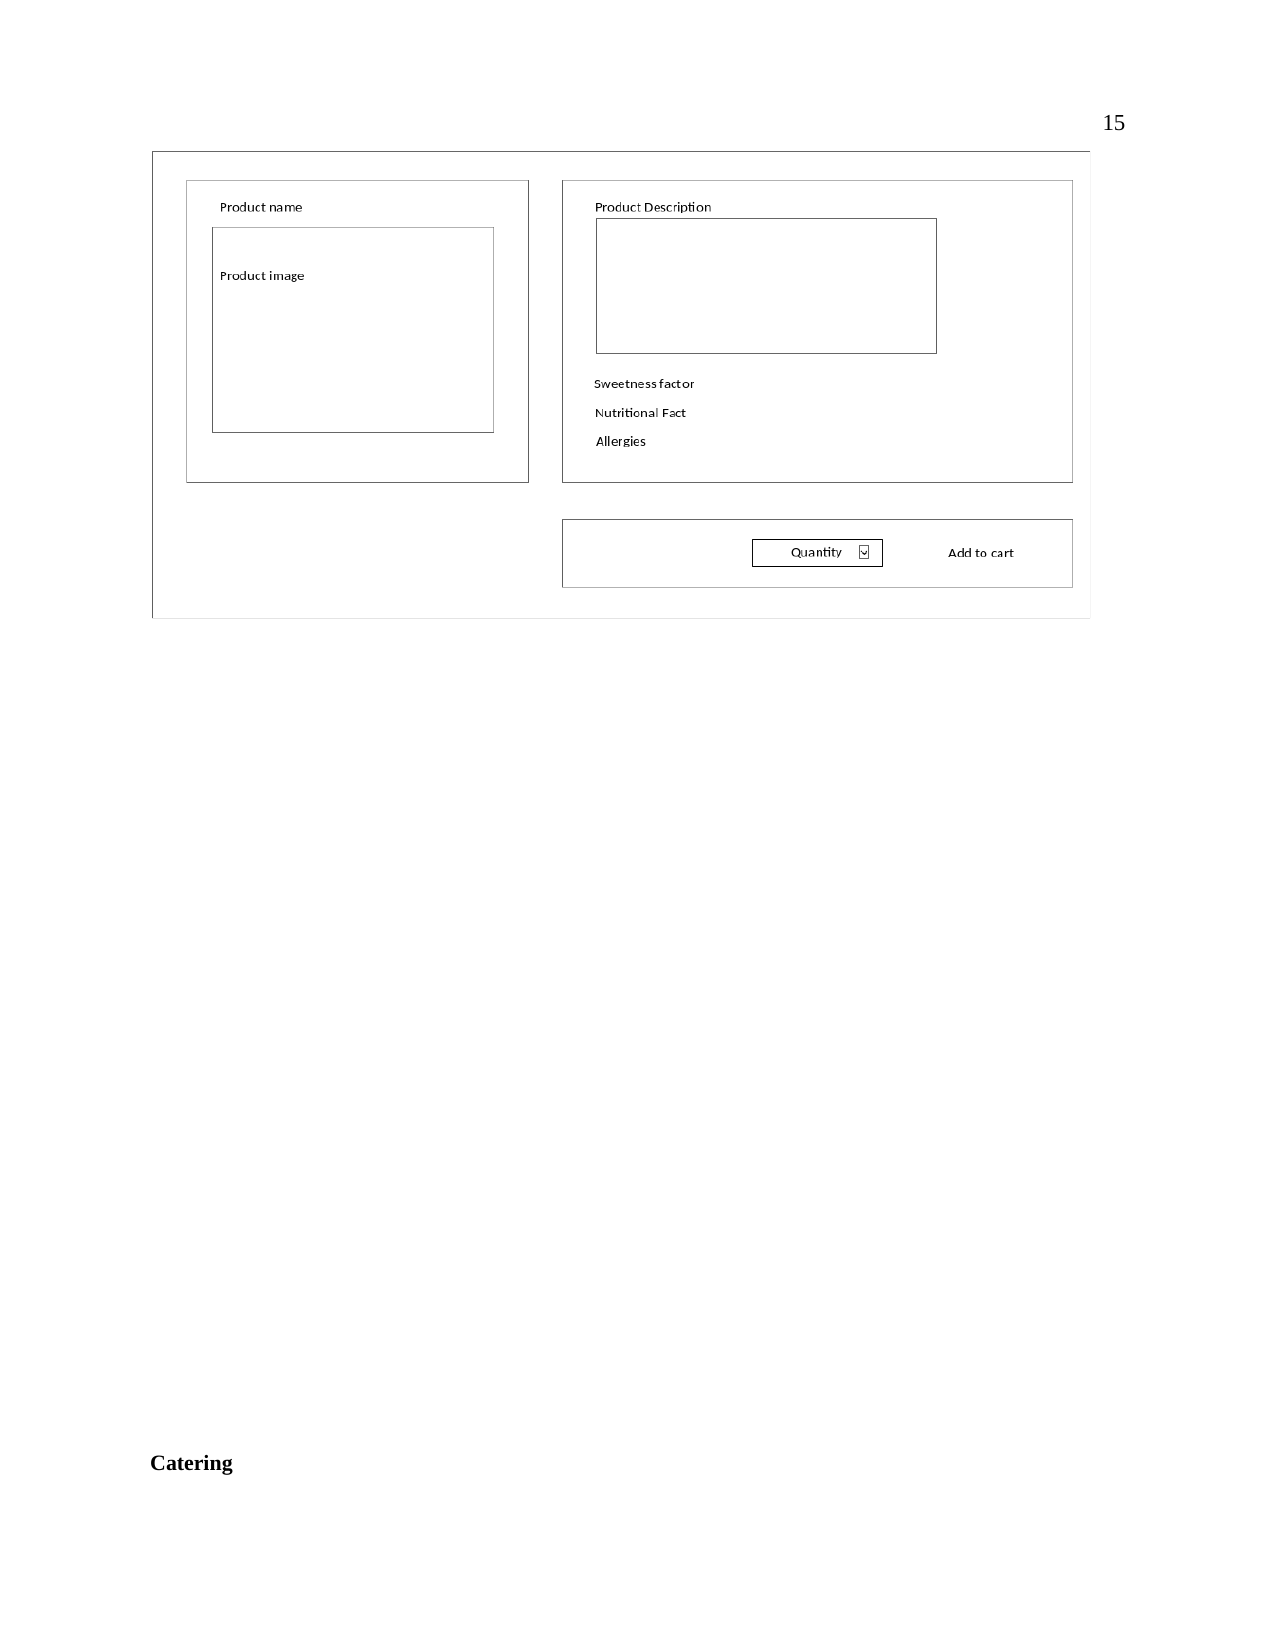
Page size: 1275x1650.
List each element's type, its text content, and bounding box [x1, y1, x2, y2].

text Catering [150, 1450, 1125, 1475]
